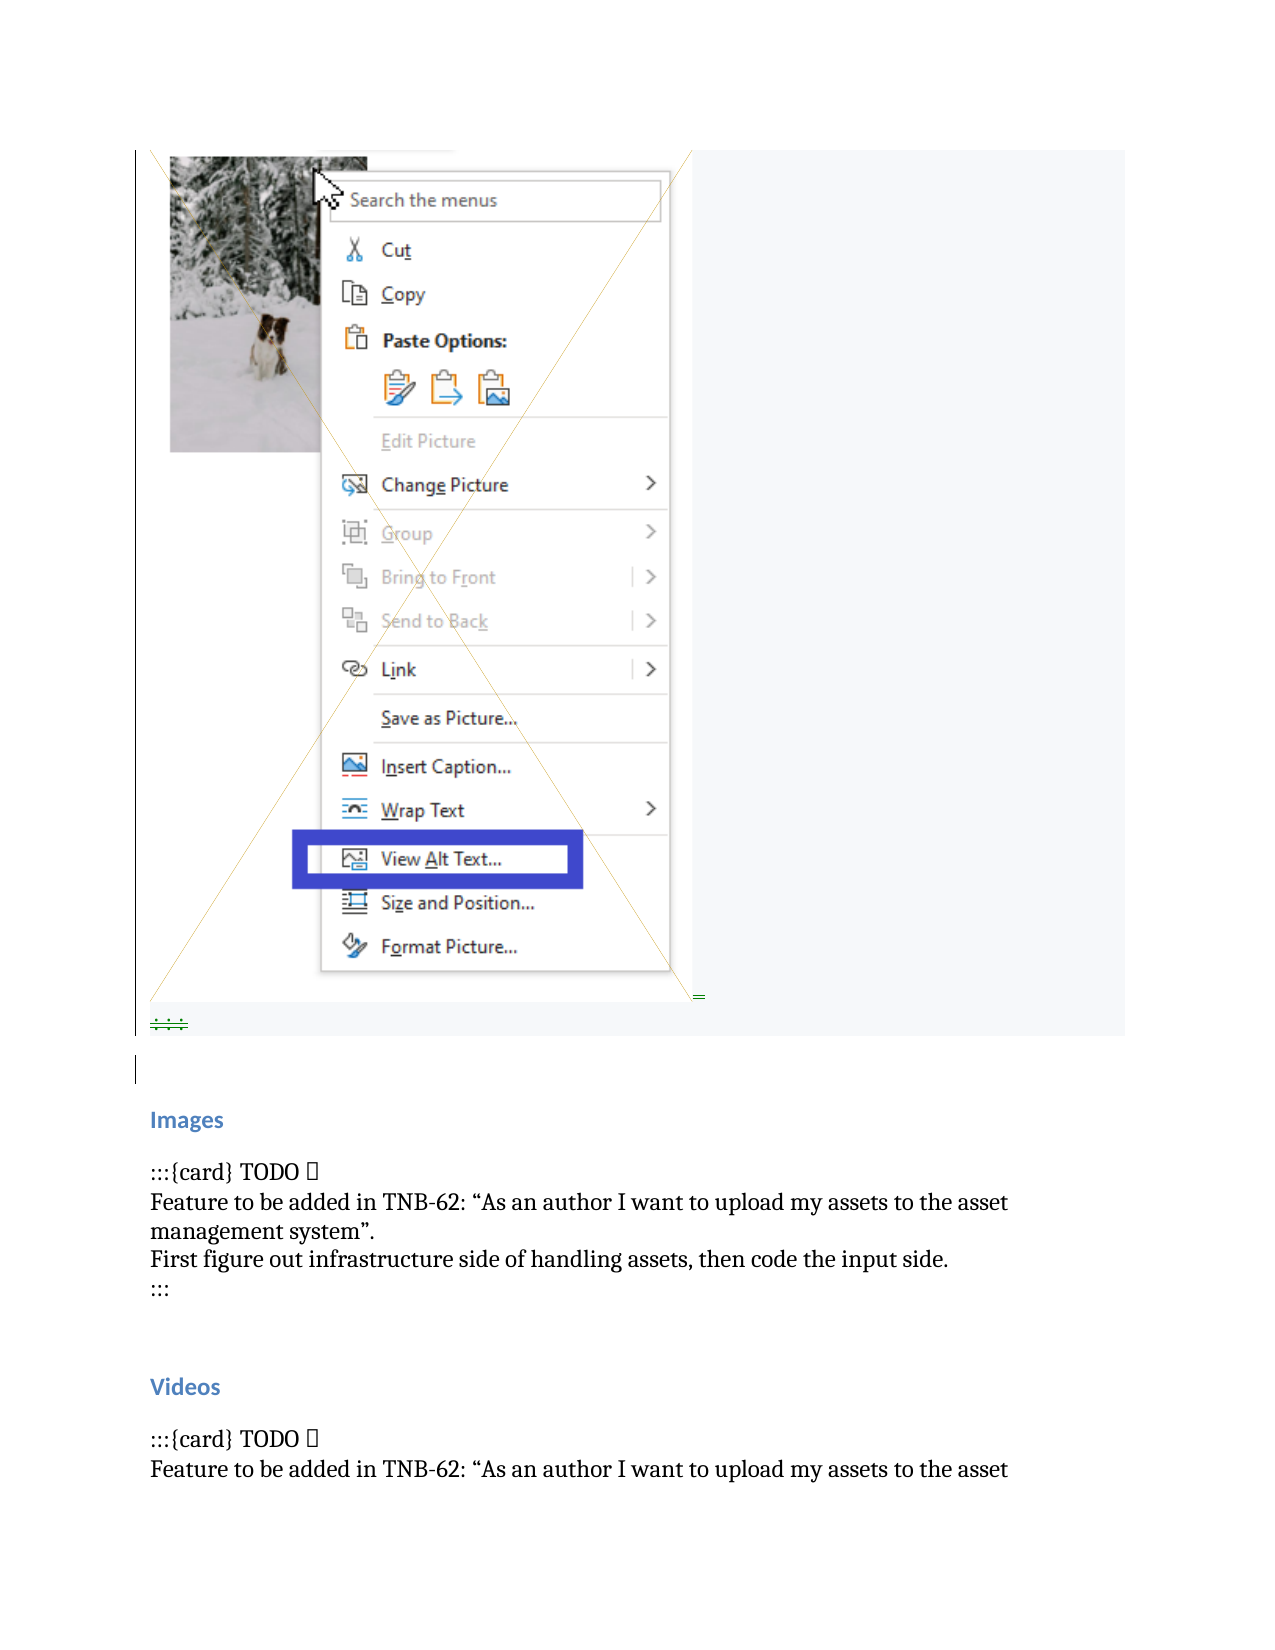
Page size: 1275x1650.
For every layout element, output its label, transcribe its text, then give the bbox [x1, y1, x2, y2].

picture [151, 578, 691, 1002]
picture [150, 152, 420, 999]
subtitle Images [150, 1104, 1125, 1135]
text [150, 1421, 1125, 1483]
picture [422, 151, 693, 1001]
subtitle Videos [150, 1371, 1125, 1402]
picture [151, 150, 691, 574]
